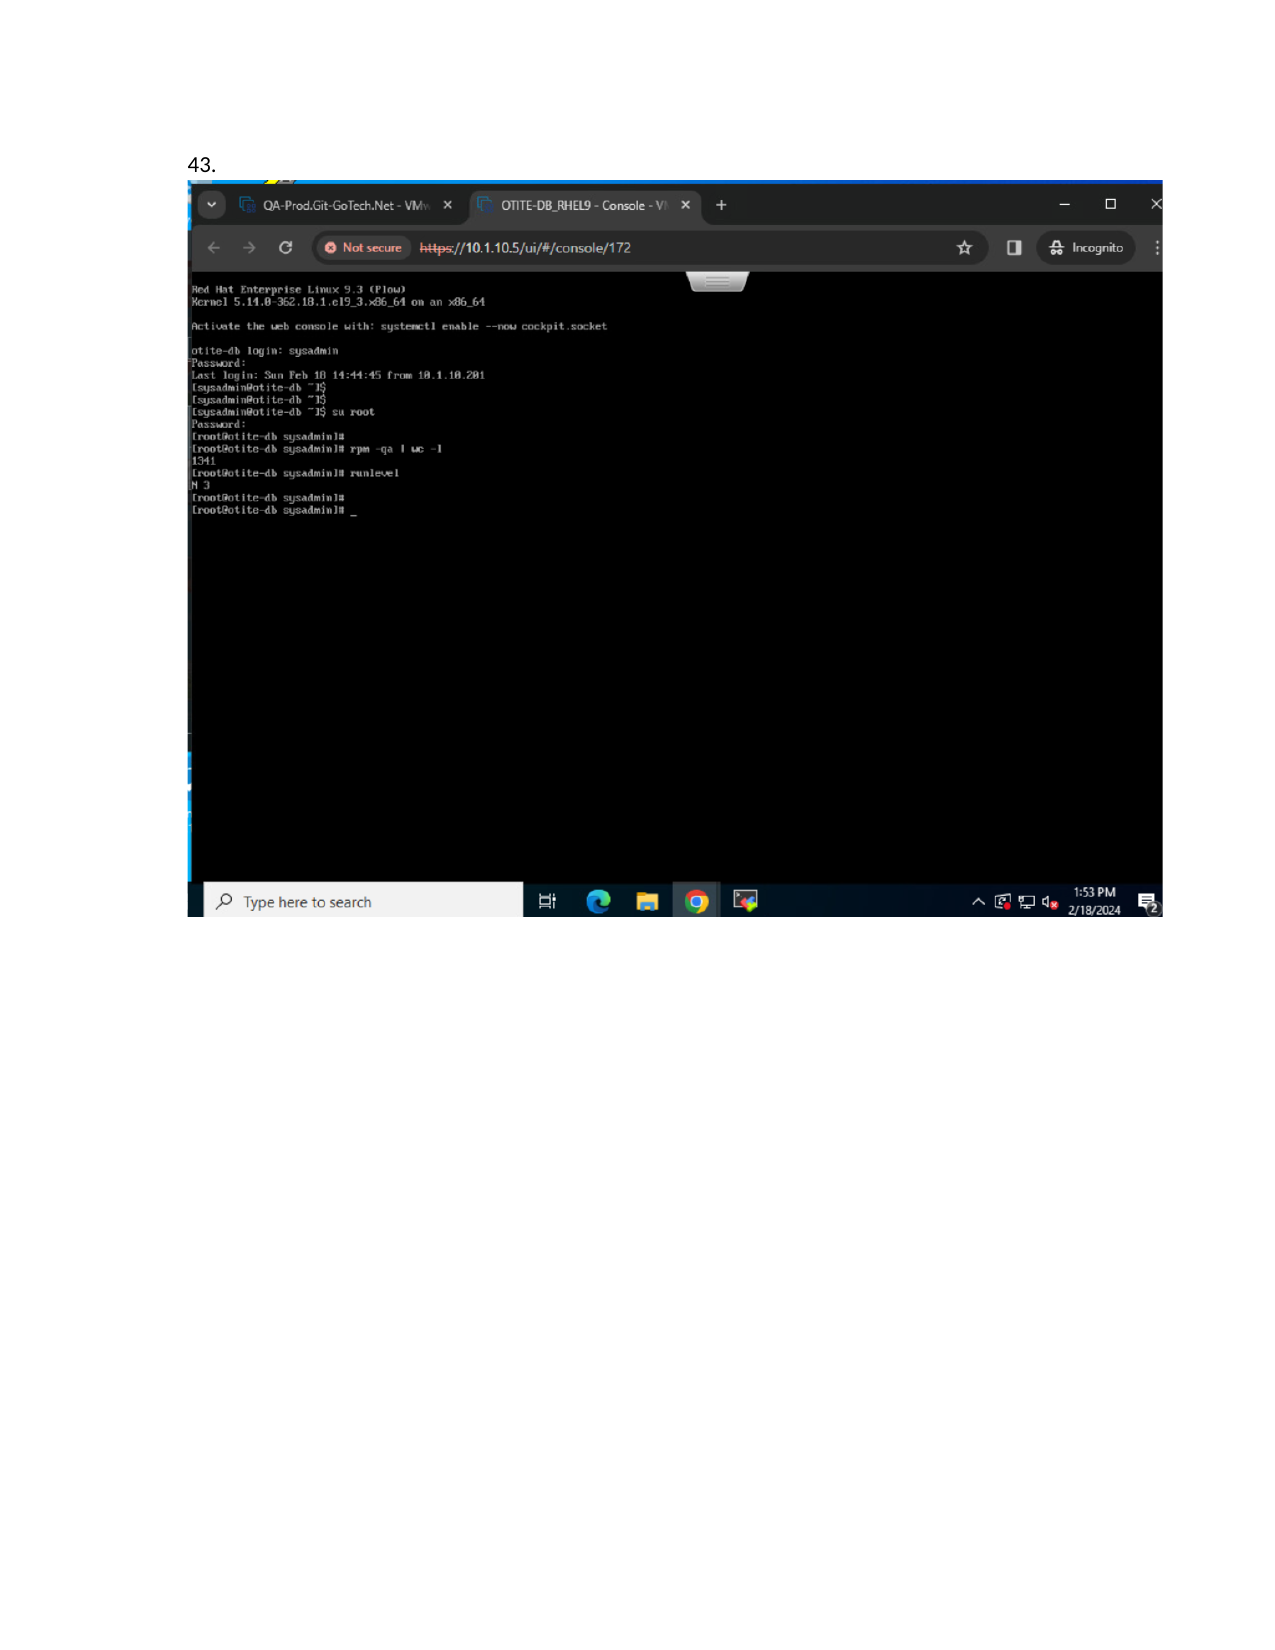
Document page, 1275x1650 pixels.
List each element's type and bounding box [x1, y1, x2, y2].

picture [187, 180, 1163, 917]
